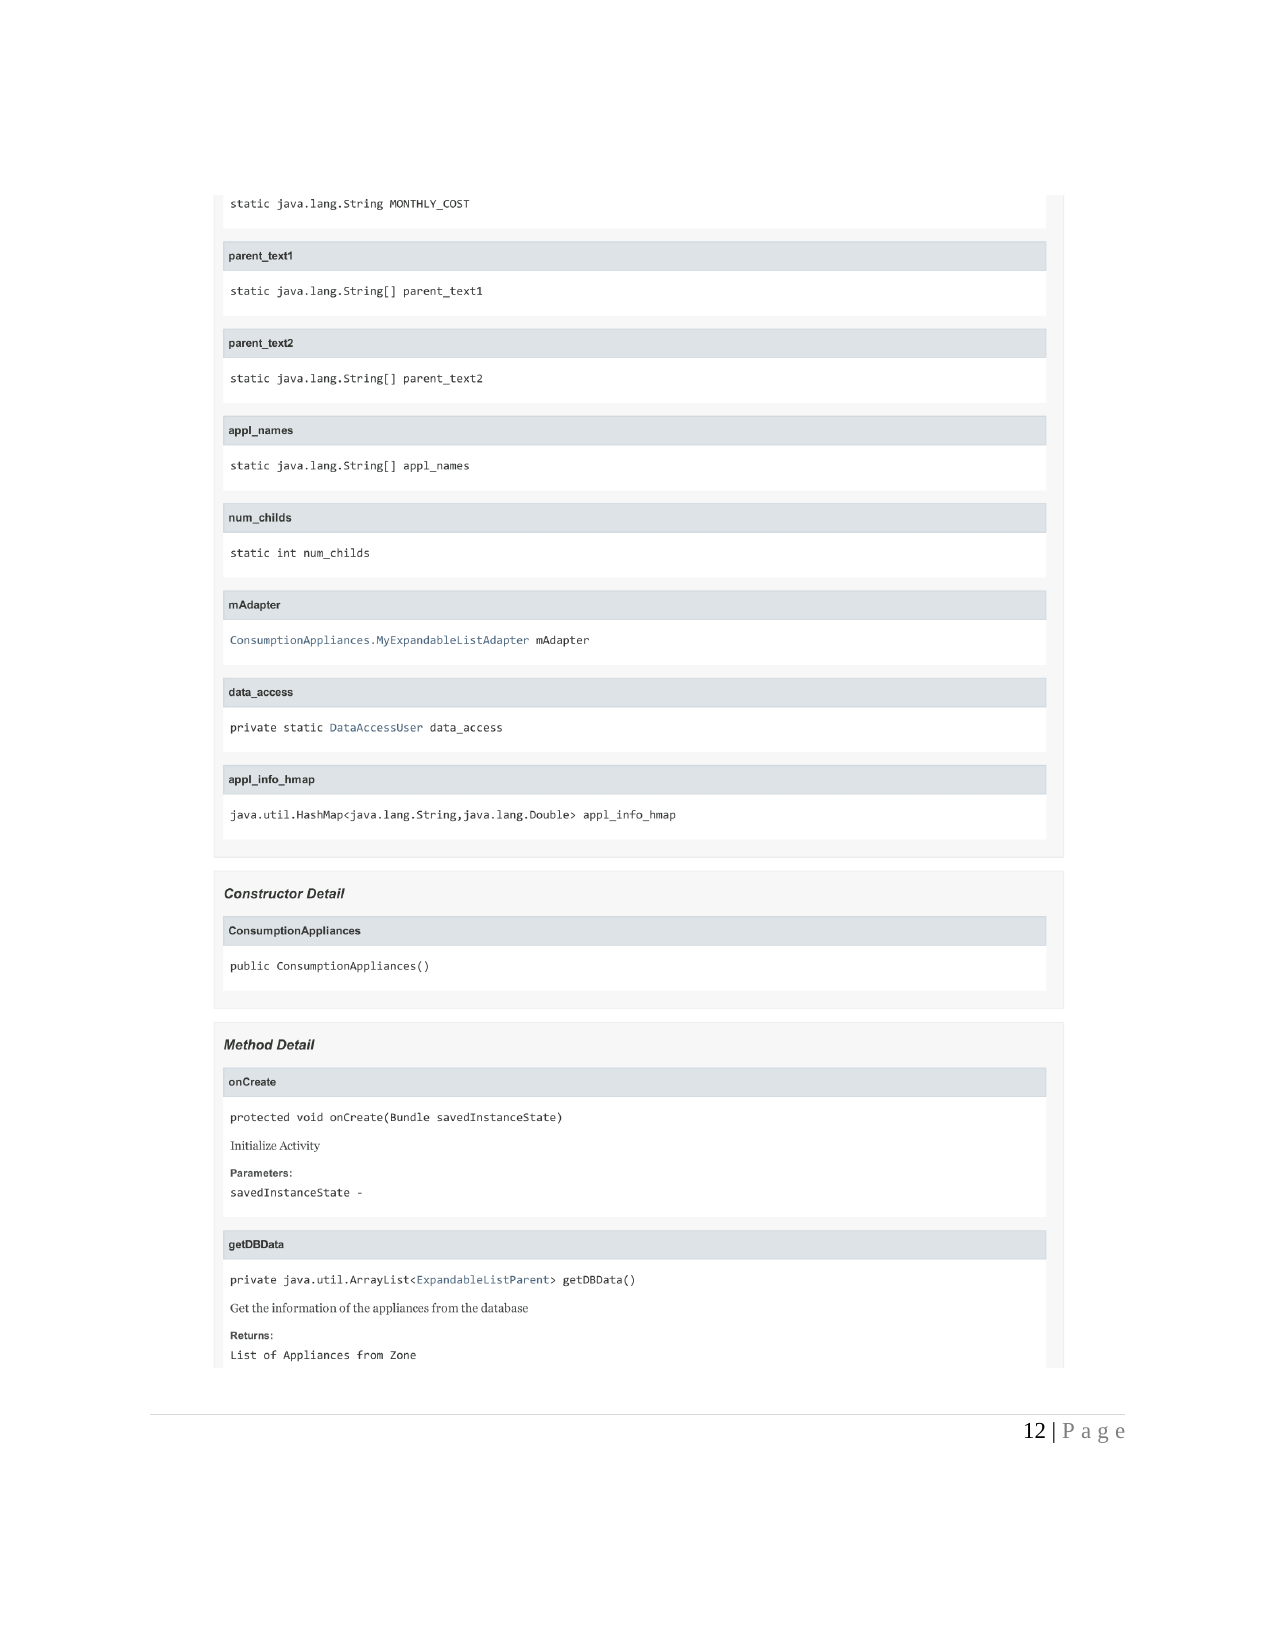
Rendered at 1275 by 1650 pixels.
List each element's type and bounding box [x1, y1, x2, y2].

picture [150, 150, 1125, 1412]
